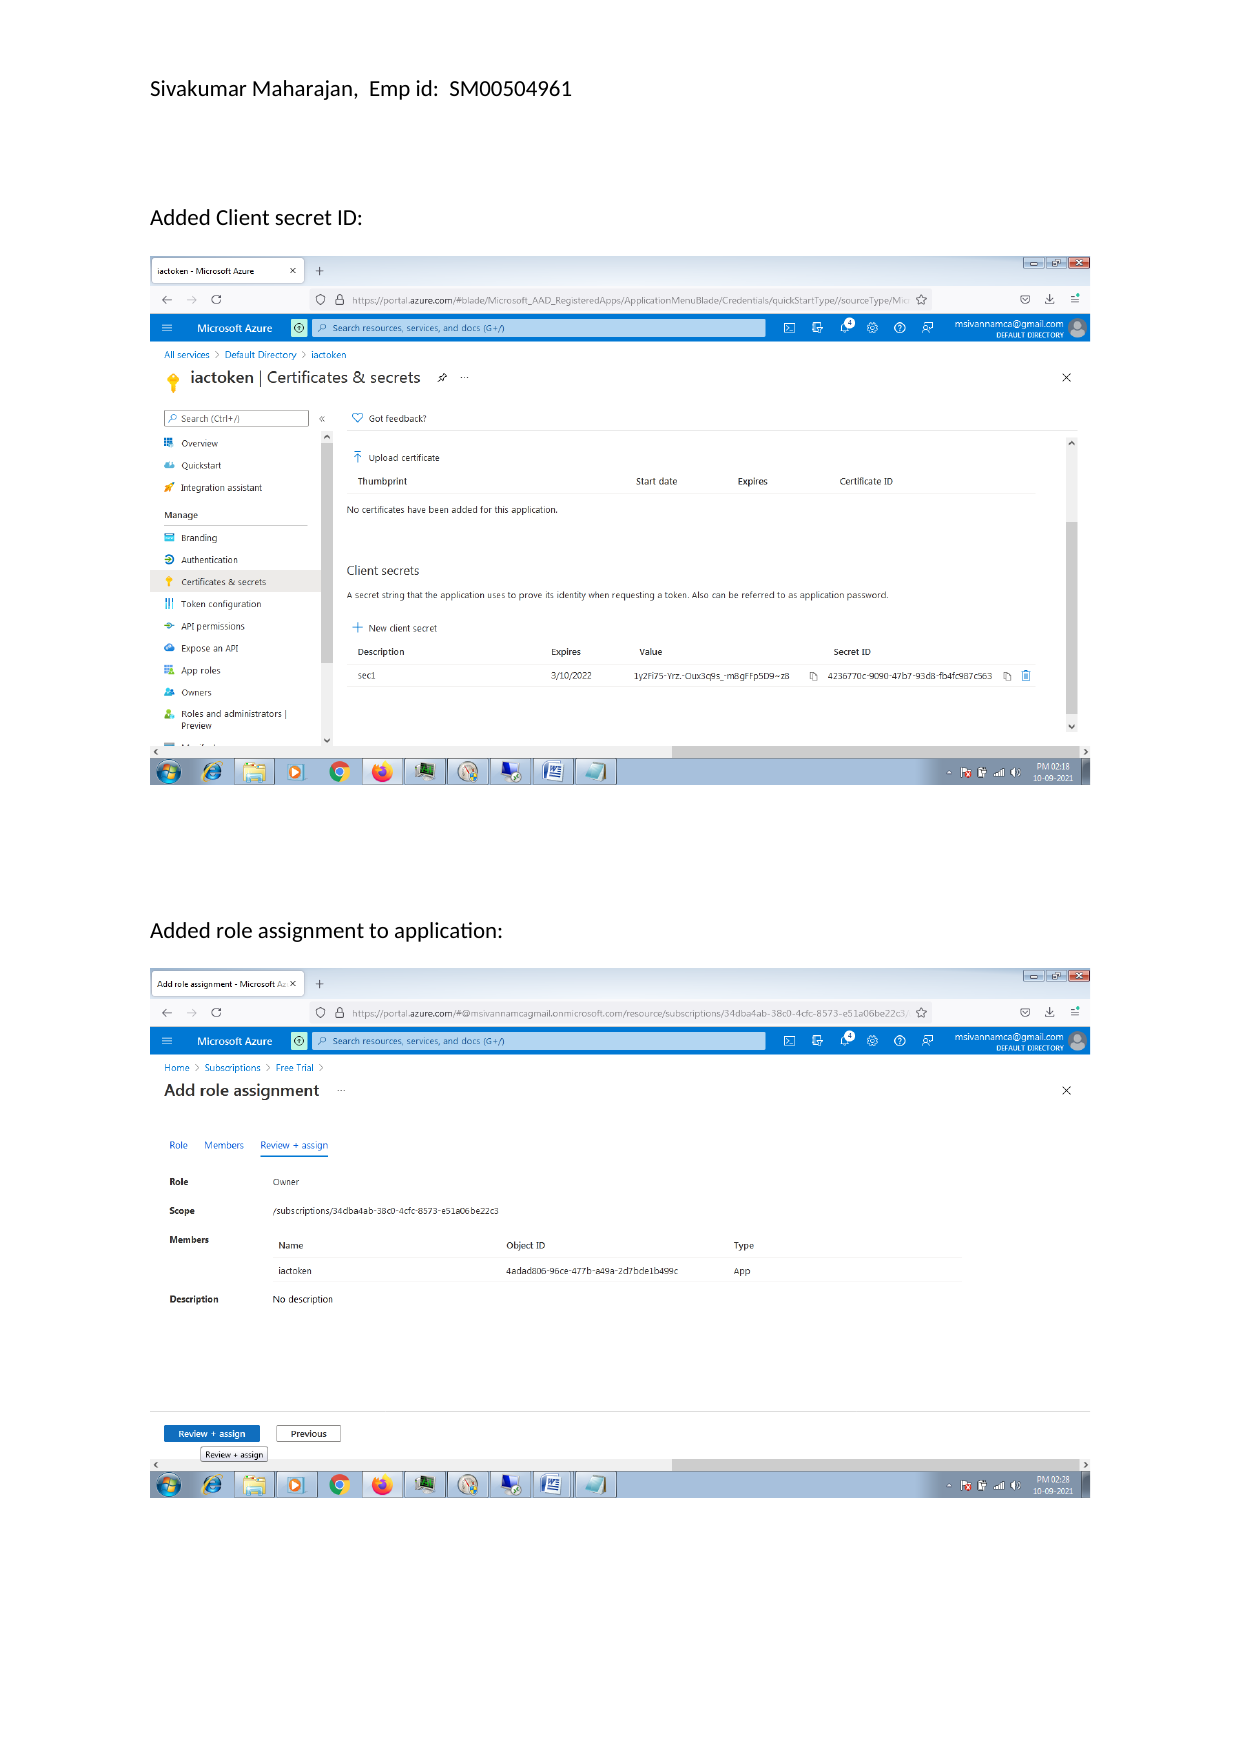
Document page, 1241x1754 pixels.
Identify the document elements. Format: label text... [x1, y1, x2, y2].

picture [150, 256, 1091, 785]
text Added Client secret ID: [150, 203, 1090, 231]
text Added role assignment to application: [150, 916, 1090, 944]
picture [150, 968, 1091, 1498]
